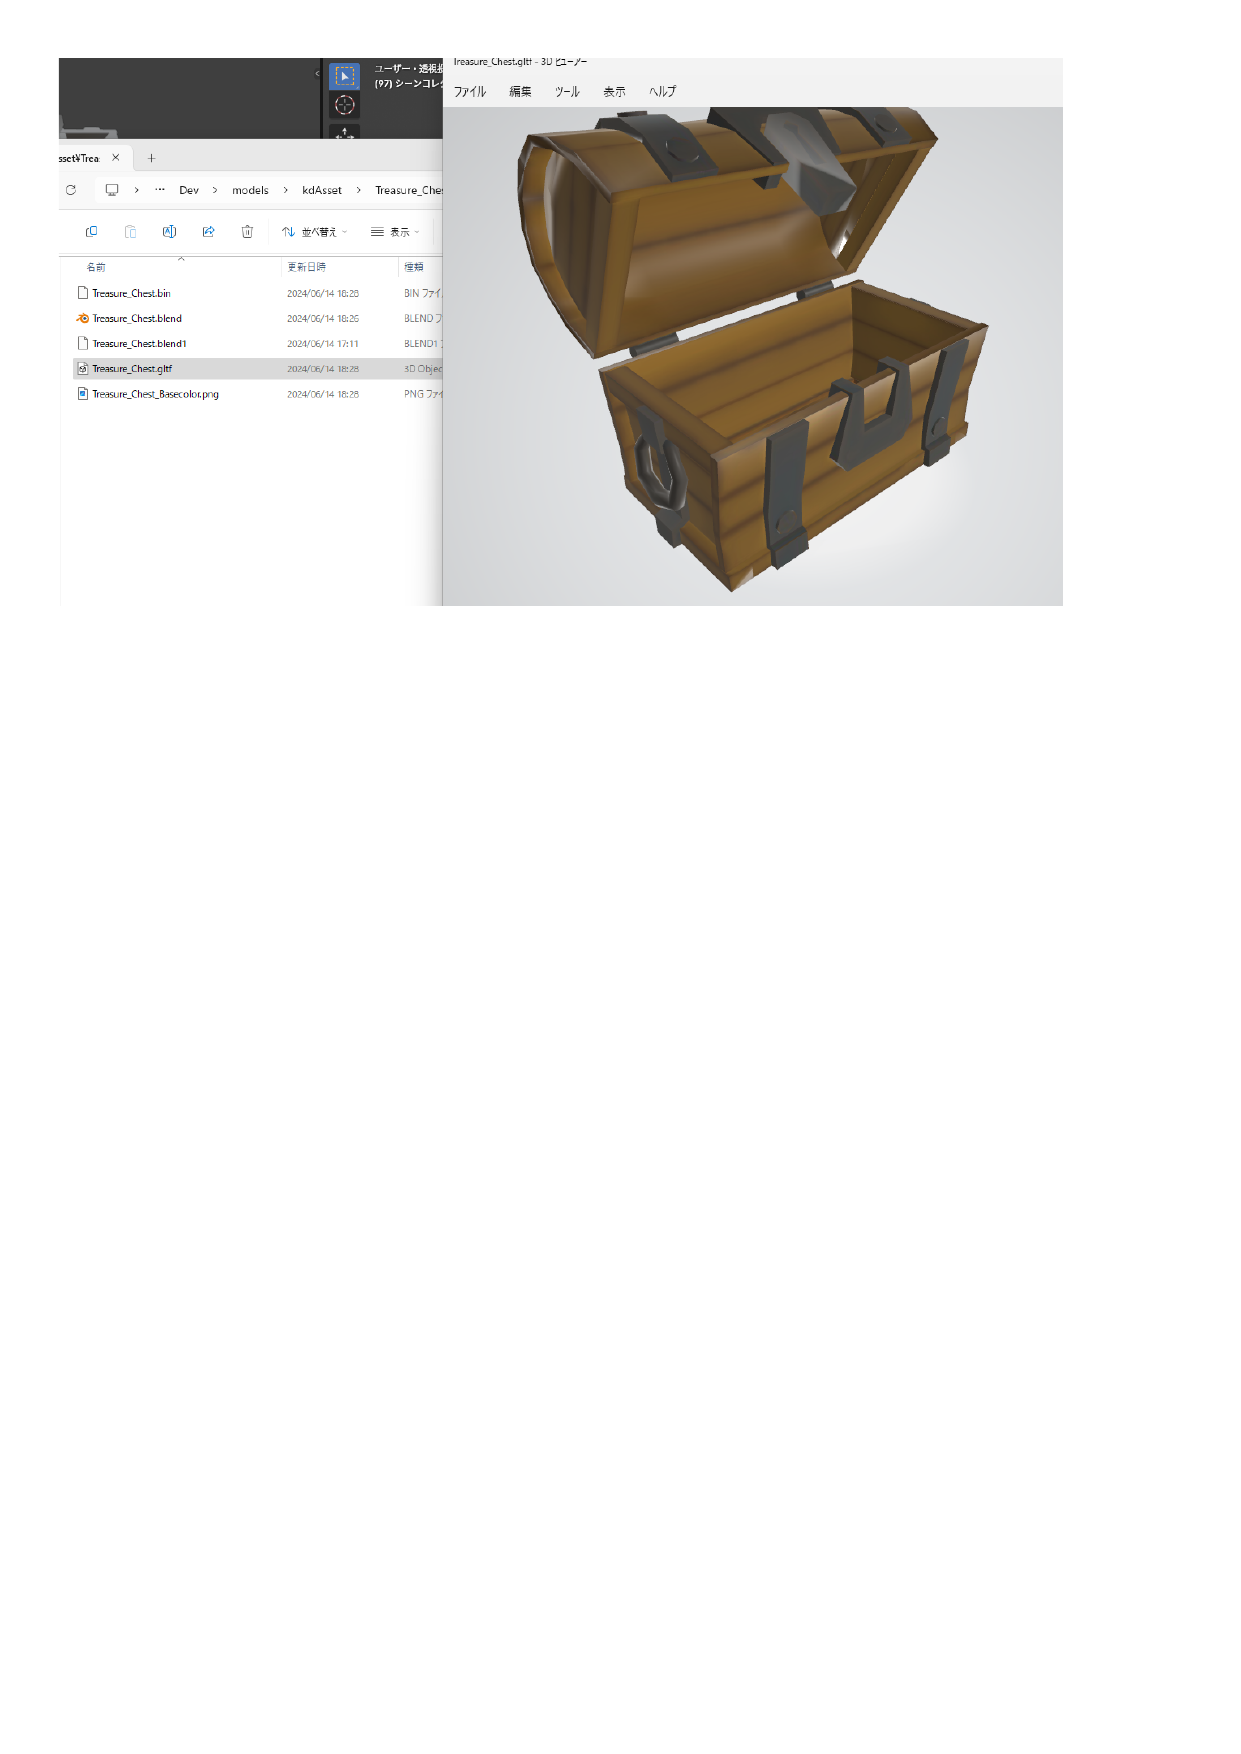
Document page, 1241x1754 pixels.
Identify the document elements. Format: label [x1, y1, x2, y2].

picture [58, 58, 1063, 606]
